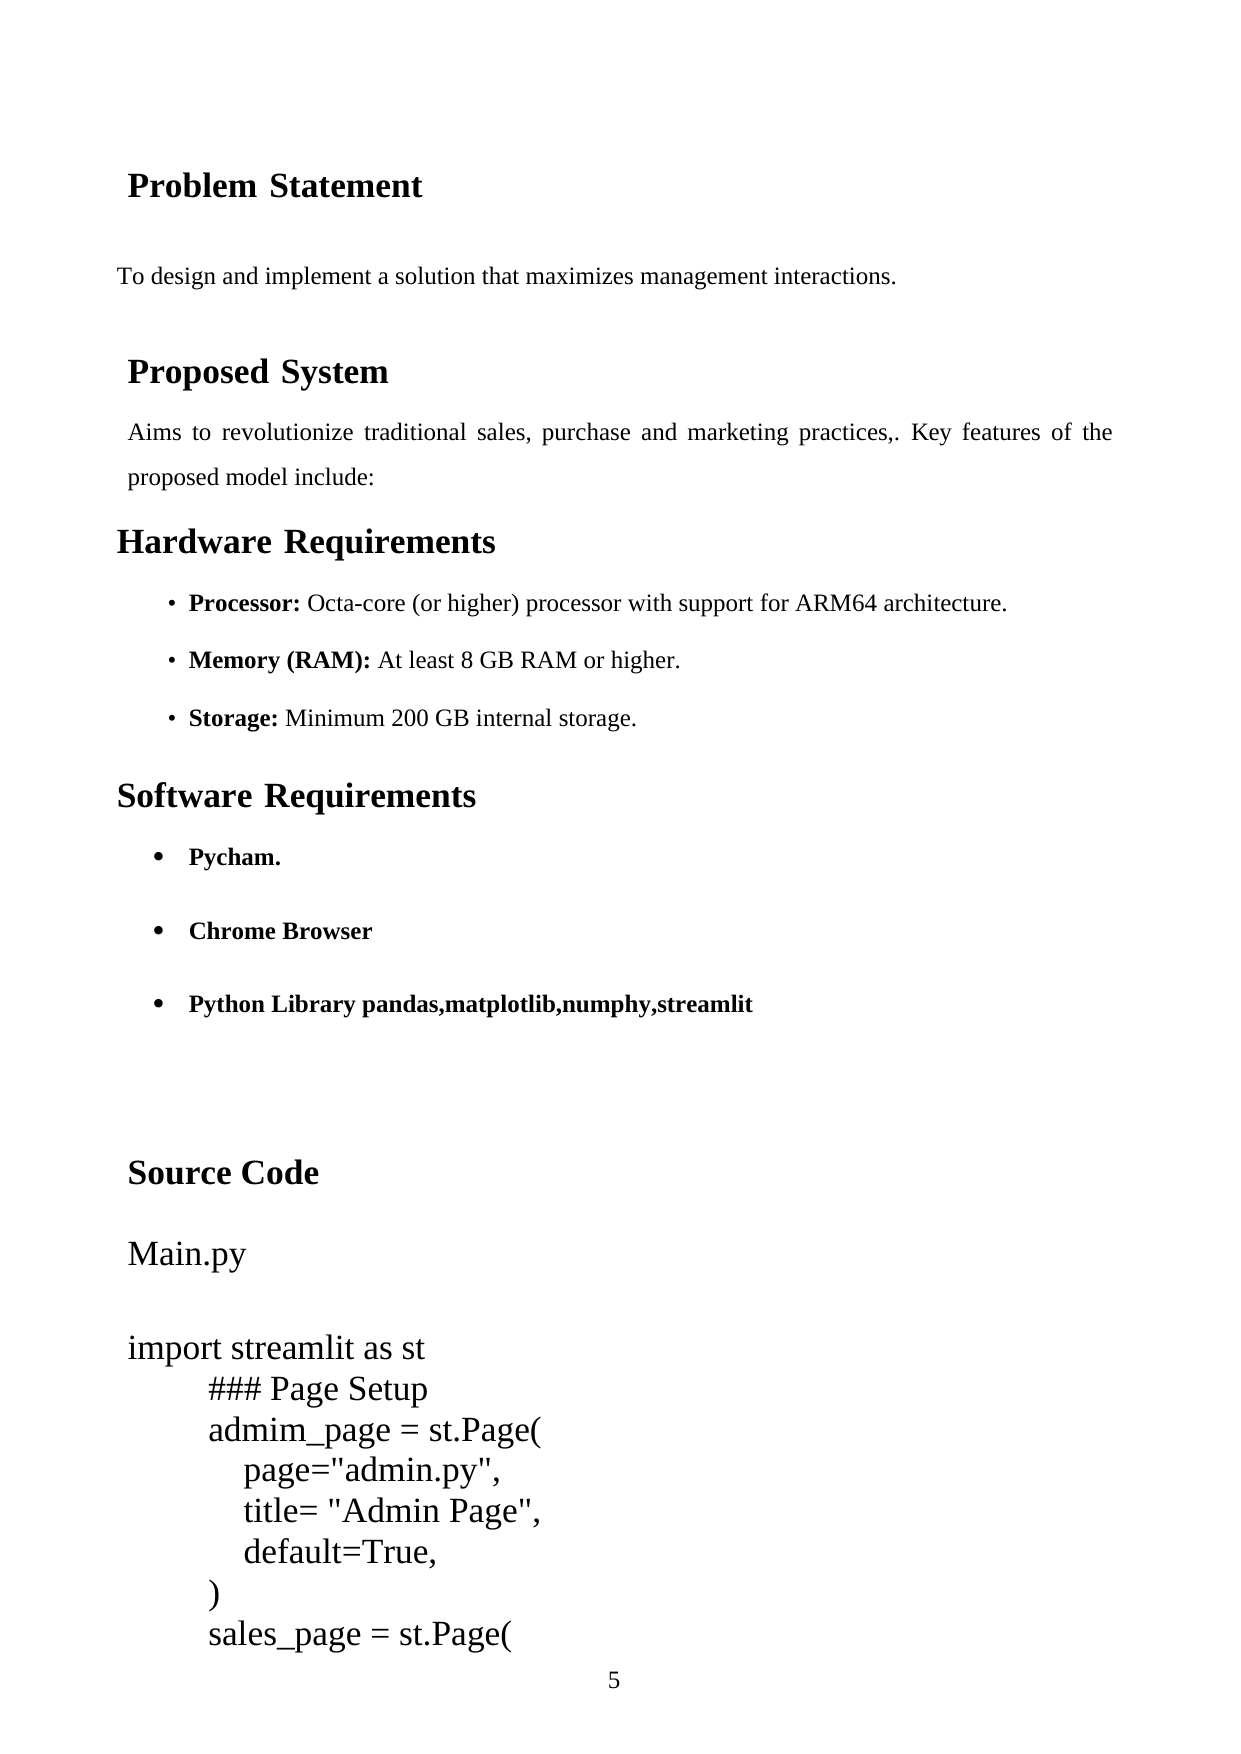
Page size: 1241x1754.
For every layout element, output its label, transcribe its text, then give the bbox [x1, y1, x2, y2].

subtitle Proposed System [127, 350, 1123, 391]
list Storage: Minimum 200 GB internal storage. [167, 703, 1123, 732]
text Aims to revolutionize traditional sales, purchase and marketing practices,. Key features of the proposed model include: [127, 417, 1113, 491]
text To design and implement a solution that maximizes management interactions. [117, 261, 1113, 290]
list Python Library pandas,matplotlib,numphy,streamlit [154, 989, 1123, 1018]
subtitle Source Code [127, 1151, 1123, 1192]
list Memory (RAM): At least 8 GB RAM or higher. [167, 646, 1123, 674]
text Hardware Requirements [117, 521, 1123, 562]
subtitle Problem Statement [127, 164, 1123, 205]
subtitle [127, 1326, 1123, 1653]
list Pycham. [154, 842, 1123, 871]
subtitle Main.py [127, 1233, 1123, 1273]
text Software Requirements [117, 774, 1123, 815]
list Chrome Browser [154, 916, 1123, 944]
list Processor: Octa-core (or higher) processor with support for ARM64 architecture. [167, 588, 1123, 617]
